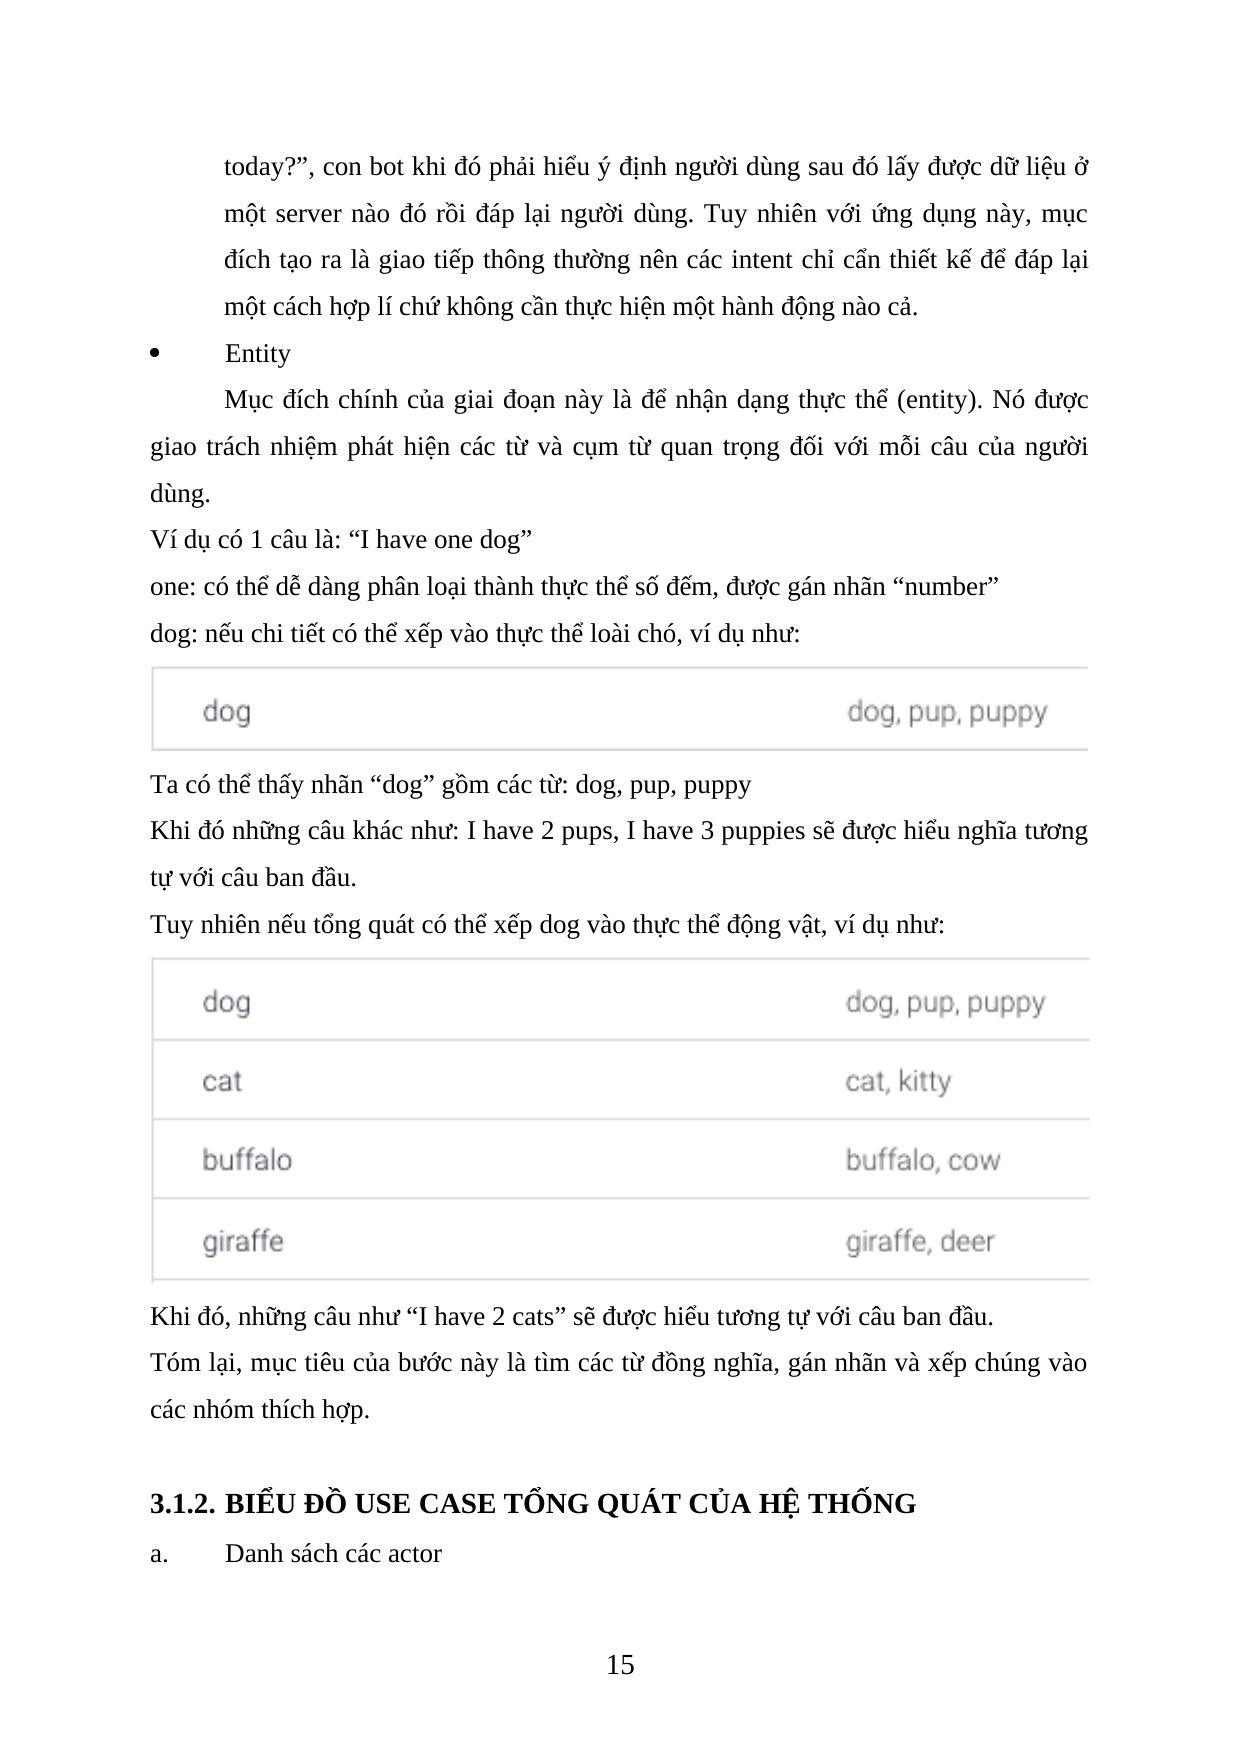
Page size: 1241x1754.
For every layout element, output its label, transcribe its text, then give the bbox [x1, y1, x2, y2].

list BIỂU ĐỒ USE CASE TỔNG QUÁT CỦA HỆ THỐNG [150, 1486, 1090, 1520]
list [224, 150, 1090, 321]
list one: có thể dễ dàng phân loại thành thực thể số đếm, được gán nhãn “number” [150, 570, 1090, 601]
list Khi đó, những câu như “I have 2 cats” sẽ được hiểu tương tự với câu ban đầu. [150, 1300, 1090, 1331]
picture [150, 663, 1088, 751]
list Ví dụ có 1 câu là: “I have one dog” [150, 523, 1090, 555]
list Tóm lại, mục tiêu của bước này là tìm các từ đồng nghĩa, gán nhãn và xếp chúng vào các nhóm thích hợp. [150, 1346, 1090, 1424]
list Entity [150, 337, 1090, 368]
list Tuy nhiên nếu tổng quát có thể xếp dog vào thực thể động vật, ví dụ như: [150, 908, 1090, 939]
picture [150, 954, 1090, 1283]
list Danh sách các actor [150, 1537, 1090, 1568]
list Mục đích chính của giai đoạn này là để nhận dạng thực thể (entity). Nó được giao trách nhiệm phát hiện các từ và cụm từ quan trọng đối với mỗi câu của người dùng. [150, 383, 1090, 508]
list Ta có thể thấy nhãn “dog” gồm các từ: dog, pup, puppy [150, 768, 1090, 799]
list dog: nếu chi tiết có thể xếp vào thực thể loài chó, ví dụ như: [150, 617, 1090, 648]
list Khi đó những câu khác như: I have 2 pups, I have 3 puppies sẽ được hiểu nghĩa tương tự với câu ban đầu. [150, 814, 1090, 892]
